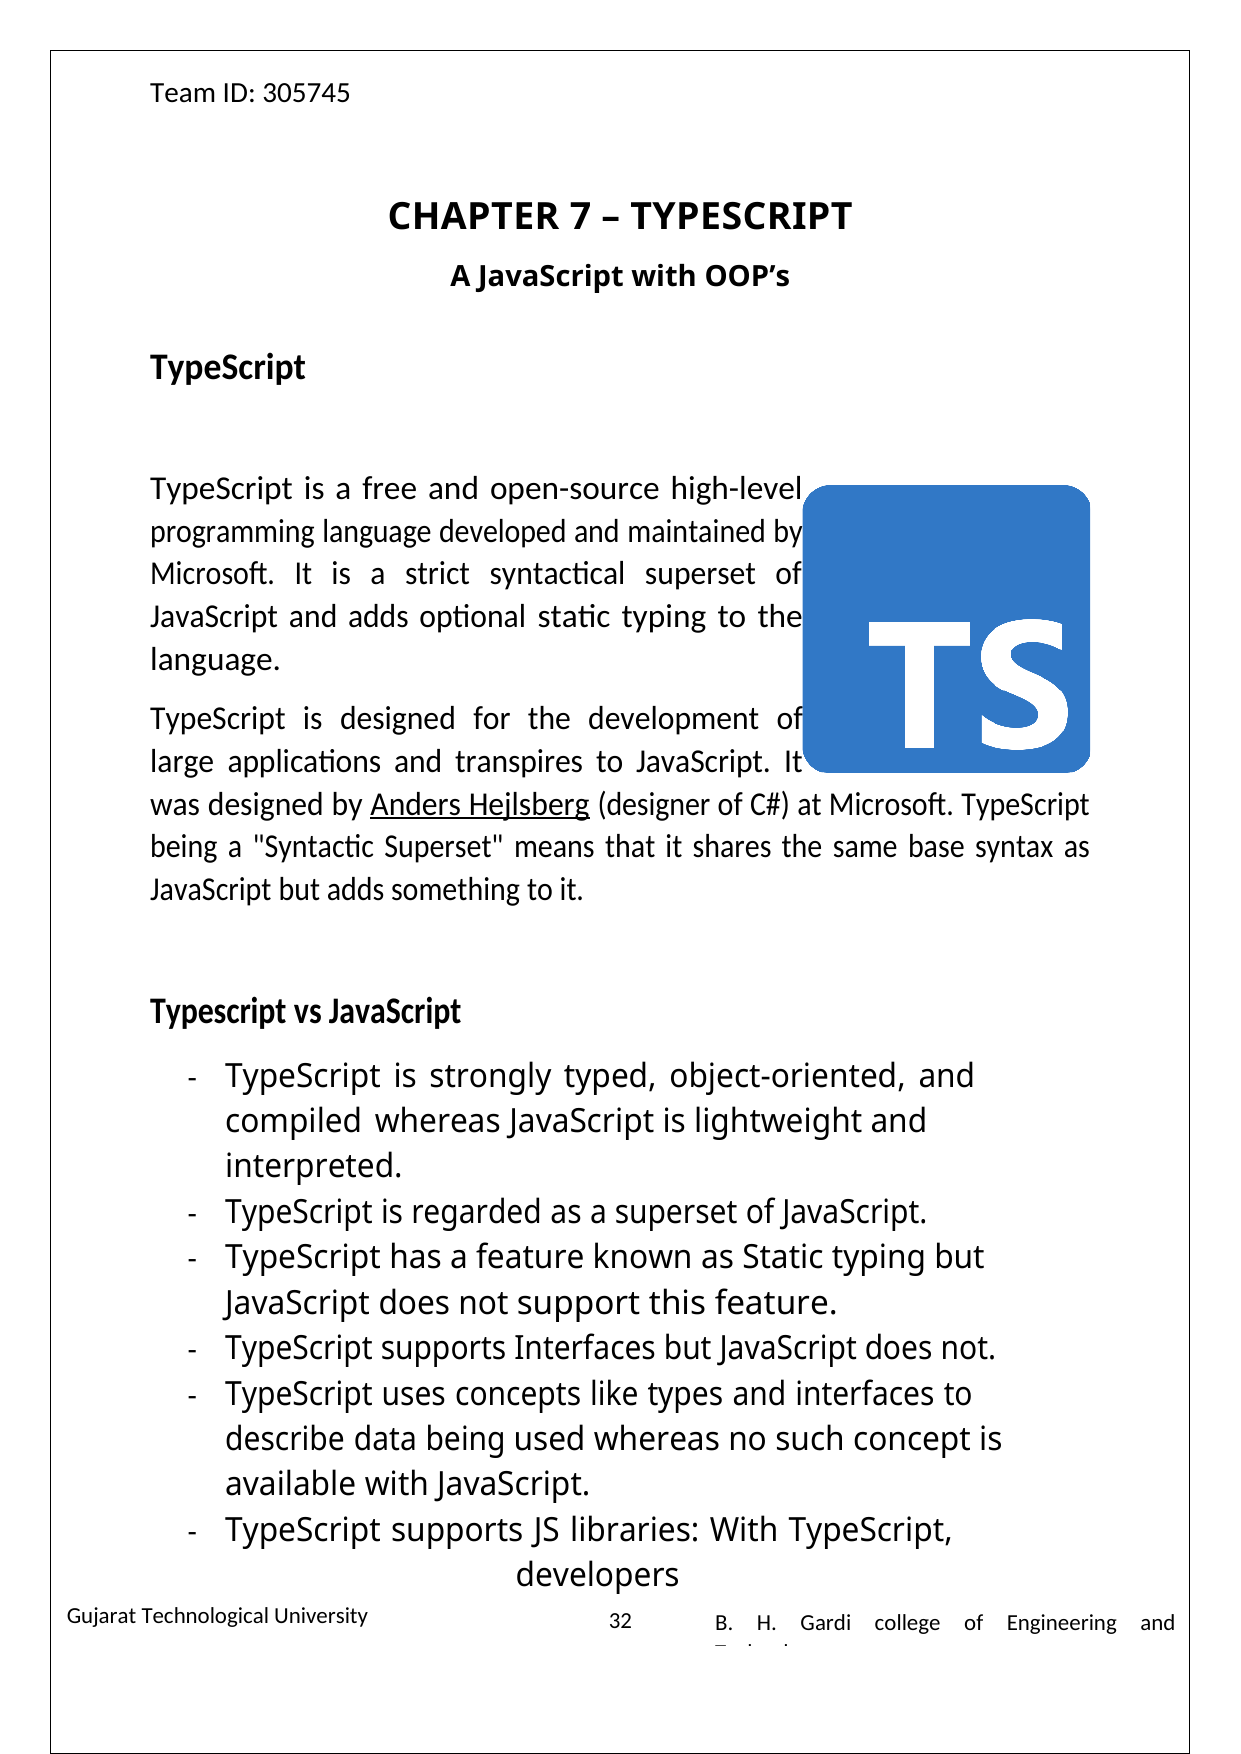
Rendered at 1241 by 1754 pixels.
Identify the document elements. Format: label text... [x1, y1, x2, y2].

list TypeScript has a feature known as Static typing but JavaScript does not support this feature. [187, 1233, 1090, 1324]
list TypeScript supports Interfaces but JavaScript does not. [187, 1324, 1090, 1369]
text TypeScript is designed for the development of large applications and transpires to JavaScript. It was designed by Anders Hejlsberg (designer of C#) at Microsoft. TypeScript being a "Syntactic Superset" means that it shares the same base syntax as JavaScript but adds something to it. [150, 697, 1090, 909]
picture [802, 485, 1091, 773]
list TypeScript is strongly typed, object-oriented, and compiled whereas JavaScript is lightweight and interpreted. [187, 1051, 1090, 1188]
text Typescript vs JavaScript [150, 987, 1090, 1032]
list TypeScript uses concepts like types and interfaces to describe data being used whereas no such concept is available with JavaScript. [187, 1369, 1090, 1506]
subtitle A JavaScript with OOP’s [150, 255, 1090, 295]
text TypeScript is a free and open-source high-level programming language developed and maintained by Microsoft. It is a strict syntactical superset of JavaScript and adds optional static typing to the language. [150, 467, 1090, 678]
text TypeScript [150, 343, 1090, 388]
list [187, 1506, 1090, 1596]
list TypeScript is regarded as a superset of JavaScript. [187, 1188, 1090, 1233]
subtitle Chapter 7 – TypeScript [150, 189, 1090, 240]
